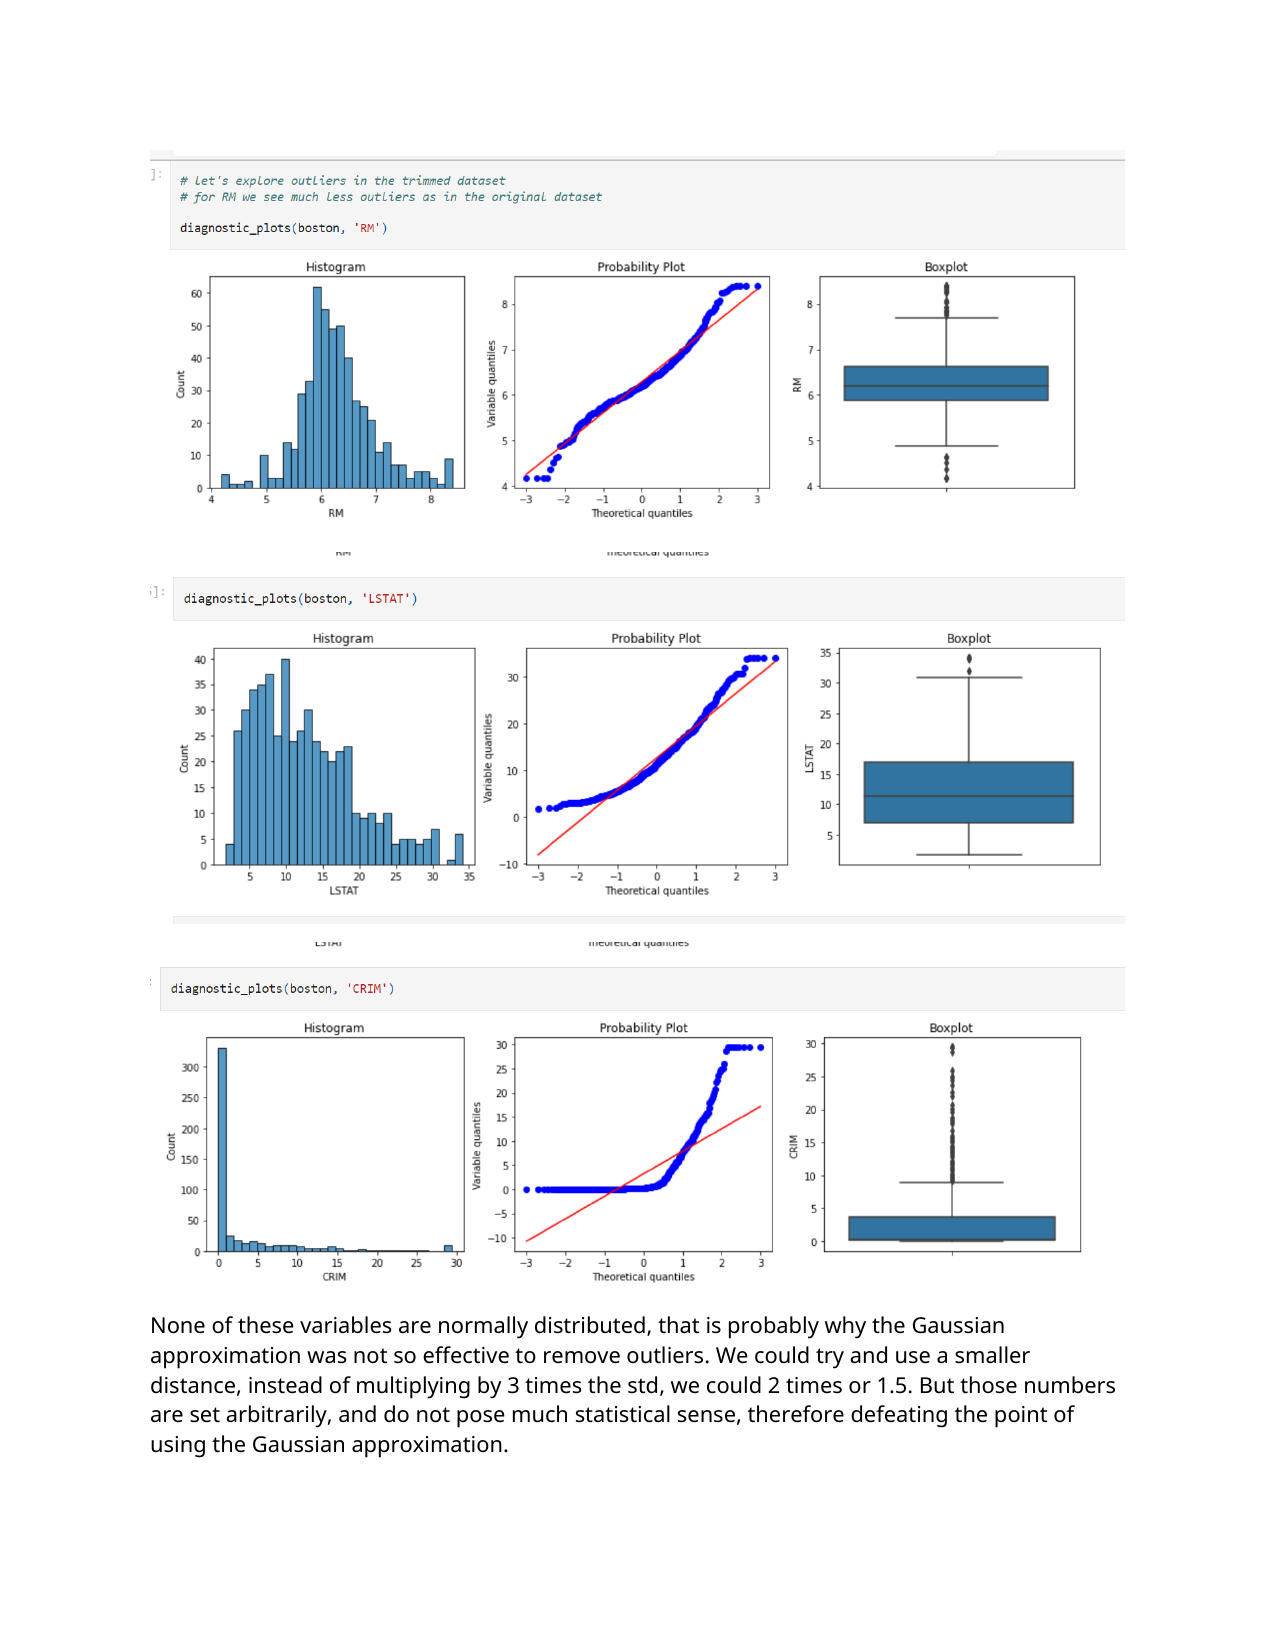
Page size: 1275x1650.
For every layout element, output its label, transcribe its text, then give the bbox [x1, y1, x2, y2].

text None of these variables are normally distributed, that is probably why the Gaussian approximation was not so effective to remove outliers. We could try and use a smaller distance, instead of multiplying by 3 times the std, we could 2 times or 1.5. But those numbers are set arbitrarily, and do not pose much statistical sense, therefore defeating the point of using the Gaussian approximation. [150, 1310, 1125, 1459]
picture [150, 150, 1125, 534]
picture [150, 942, 1125, 1292]
picture [150, 552, 1125, 924]
